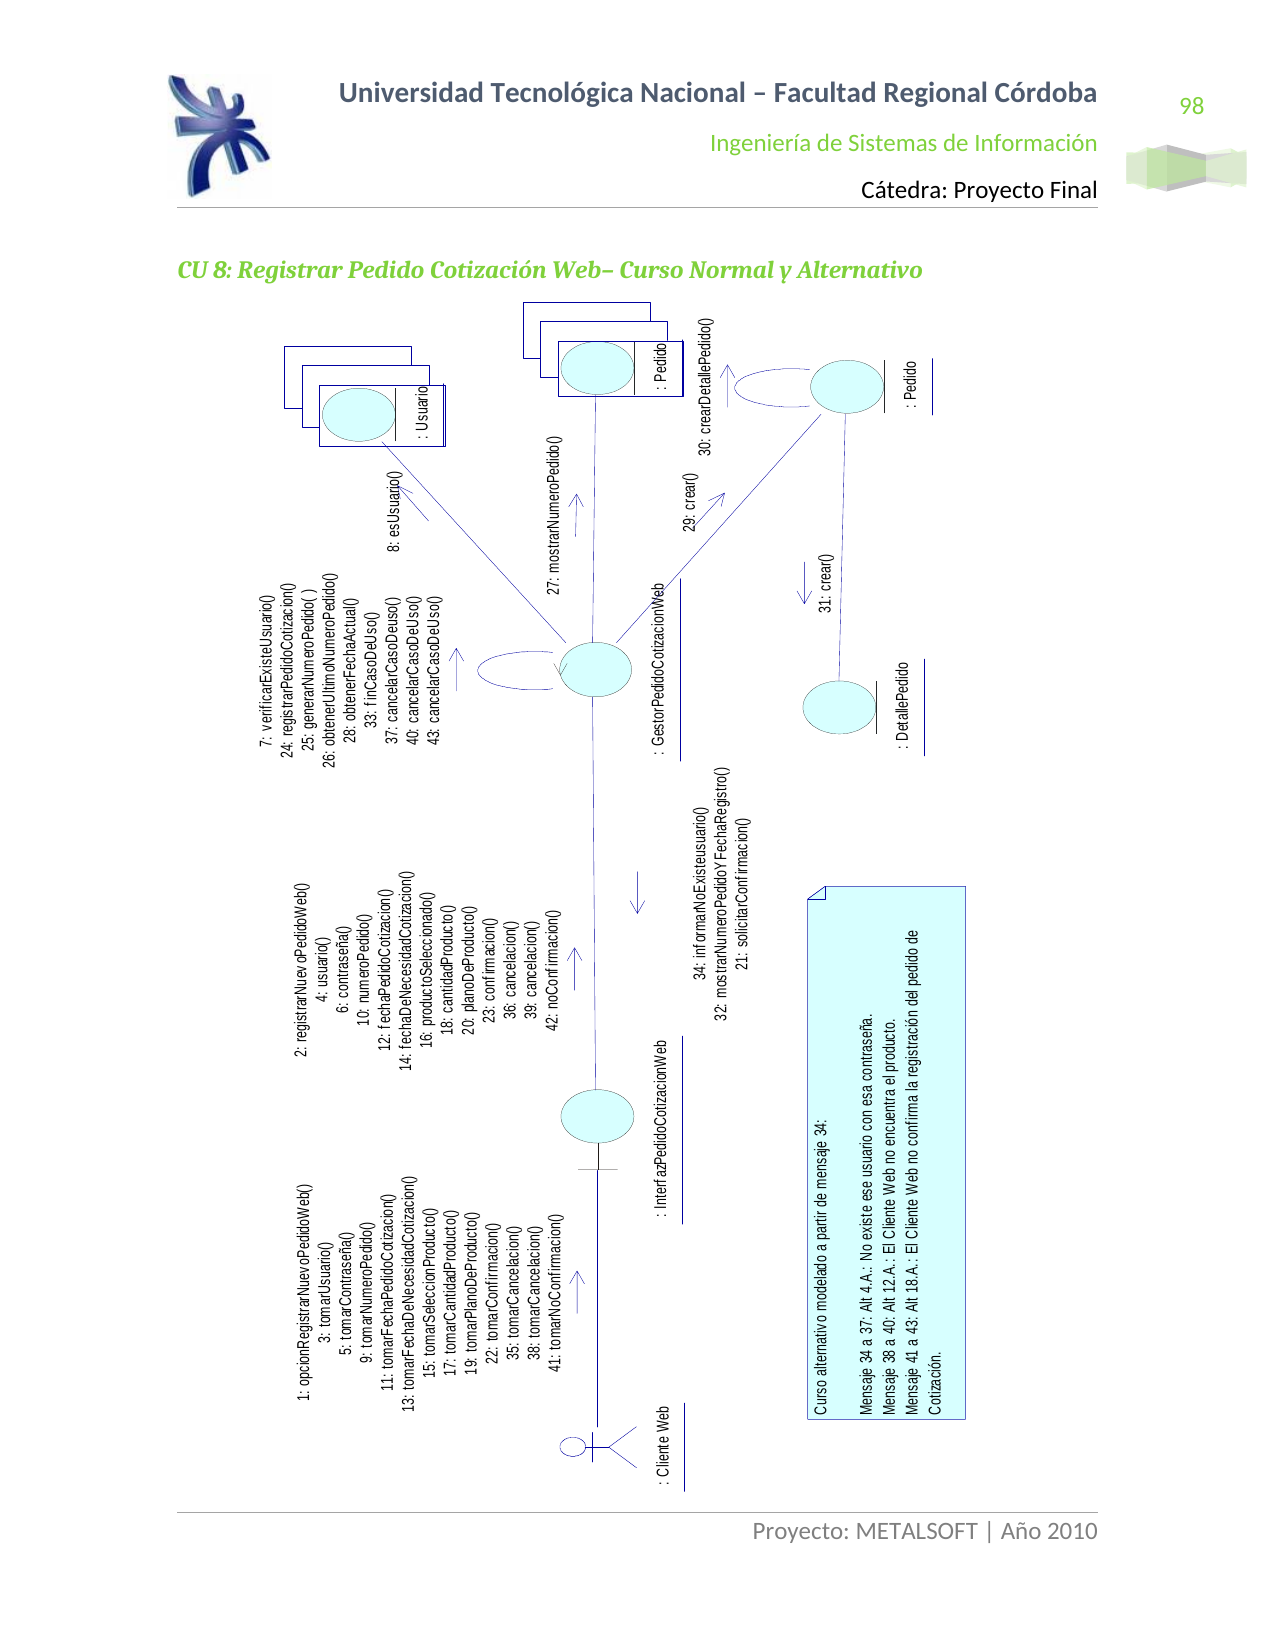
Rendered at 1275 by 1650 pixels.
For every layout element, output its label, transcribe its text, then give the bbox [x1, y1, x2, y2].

picture [167, 74, 272, 199]
text CU 8: Registrar Pedido Cotización Web– Curso Normal y Alternativo [177, 256, 1098, 284]
